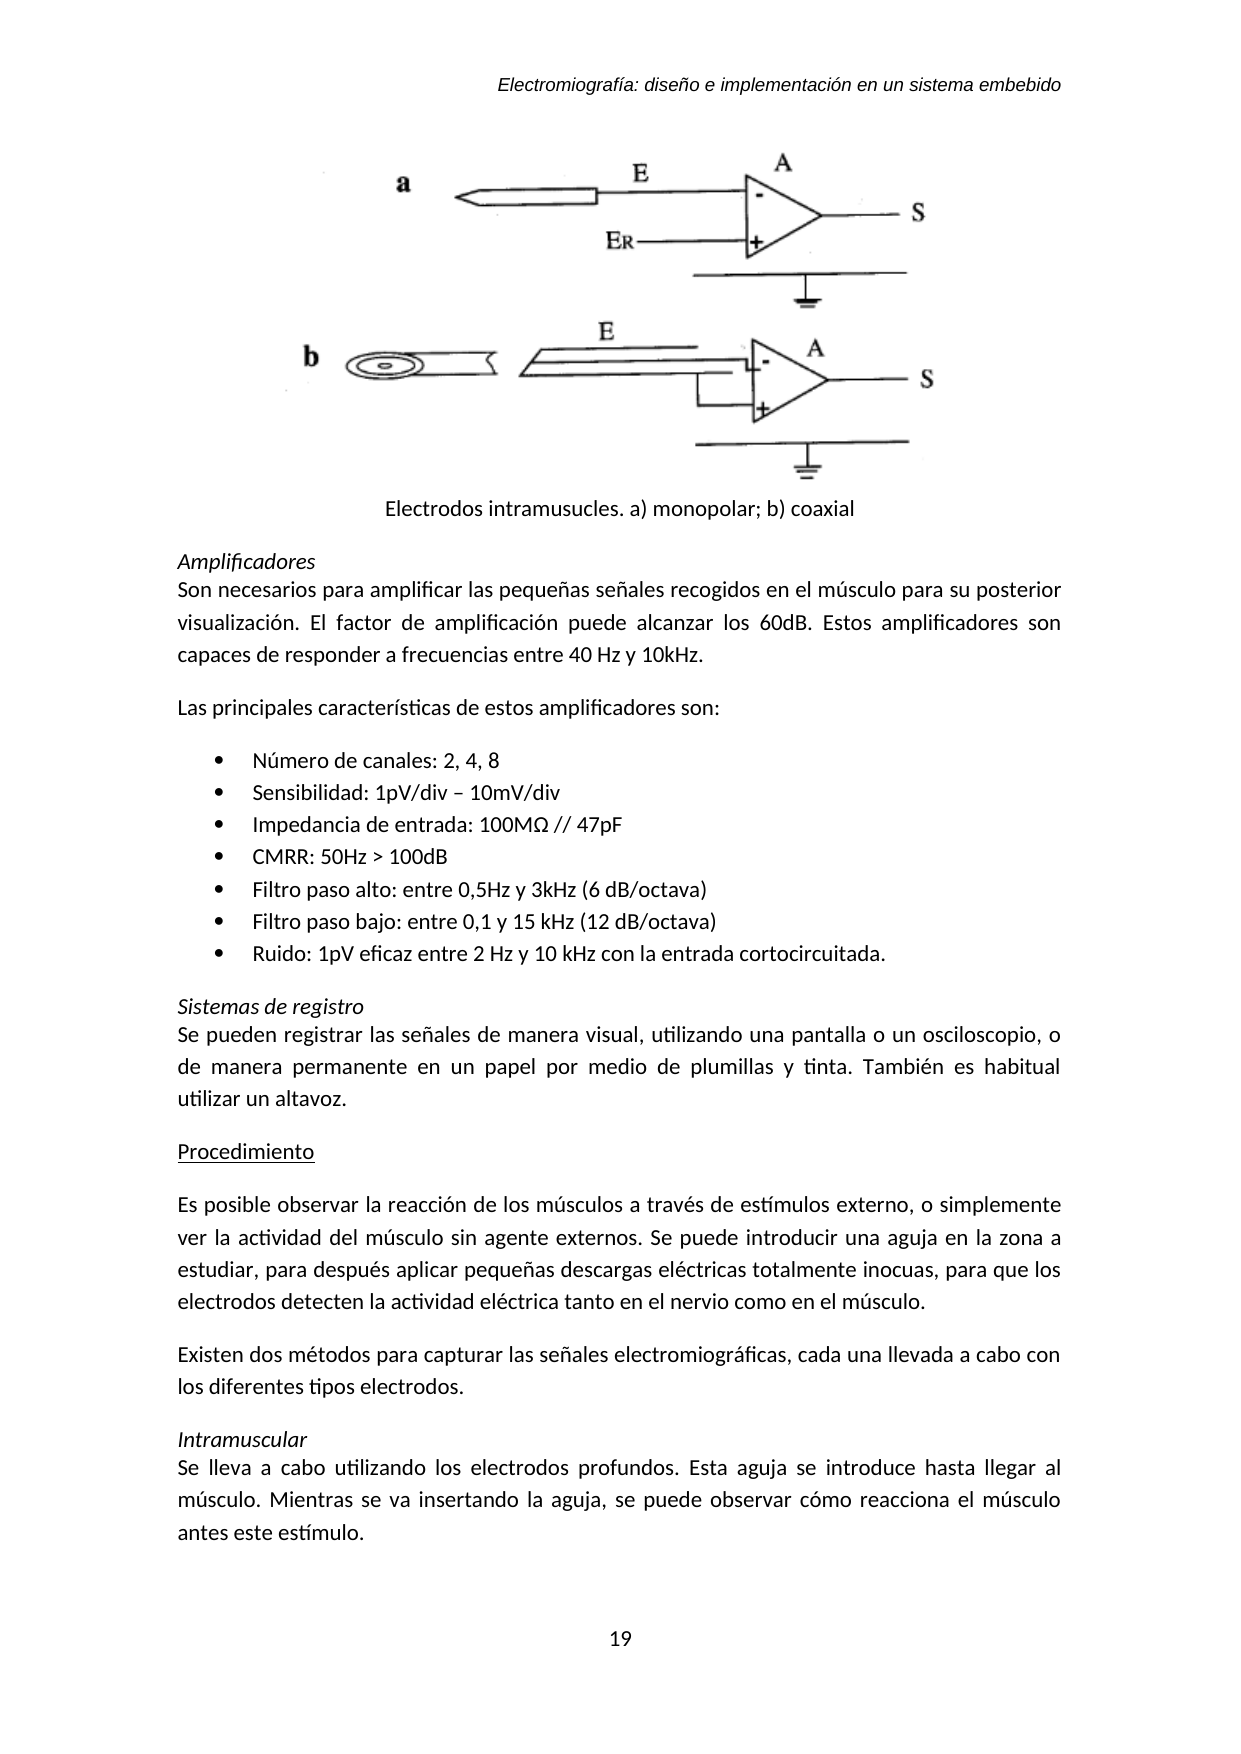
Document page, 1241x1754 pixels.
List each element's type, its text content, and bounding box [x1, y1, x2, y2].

text Existen dos métodos para capturar las señales electromiográficas, cada una llevada a cabo con los diferentes tipos electrodos. [177, 1340, 1063, 1400]
text Las principales características de estos amplificadores son: [177, 693, 1063, 721]
list Ruido: 1pV eficaz entre 2 Hz y 10 kHz con la entrada cortocircuitada. [215, 939, 1063, 967]
text Procedimiento [177, 1137, 1063, 1166]
text Sistemas de registro [177, 992, 1063, 1020]
picture [281, 147, 960, 495]
list Número de canales: 2, 4, 8 [215, 746, 1063, 774]
list Filtro paso alto: entre 0,5Hz y 3kHz (6 dB/octava) [215, 875, 1063, 903]
list Filtro paso bajo: entre 0,1 y 15 kHz (12 dB/octava) [215, 907, 1063, 935]
list Sensibilidad: 1pV/div – 10mV/div [215, 778, 1063, 806]
text Electrodos intramusucles. a) monopolar; b) coaxial [177, 494, 1063, 522]
list Impedancia de entrada: 100MΩ // 47pF [215, 810, 1063, 838]
list CMRR: 50Hz > 100dB [215, 842, 1063, 871]
text Intramuscular [177, 1425, 1063, 1453]
text Son necesarios para amplificar las pequeñas señales recogidos en el músculo para su posterior visualización. El factor de amplificación puede alcanzar los 60dB. Estos amplificadores son capaces de responder a frecuencias entre 40 Hz y 10kHz. [177, 576, 1063, 668]
text Se lleva a cabo utilizando los electrodos profundos. Esta aguja se introduce hasta llegar al músculo. Mientras se va insertando la aguja, se puede observar cómo reacciona el músculo antes este estímulo. [177, 1453, 1063, 1546]
text Amplificadores [177, 547, 1063, 576]
text Se pueden registrar las señales de manera visual, utilizando una pantalla o un osciloscopio, o de manera permanente en un papel por medio de plumillas y tinta. También es habitual utilizar un altavoz. [177, 1020, 1063, 1112]
text Es posible observar la reacción de los músculos a través de estímulos externo, o simplemente ver la actividad del músculo sin agente externos. Se puede introducir una aguja en la zona a estudiar, para después aplicar pequeñas descargas eléctricas totalmente inocuas, para que los electrodos detecten la actividad eléctrica tanto en el nervio como en el músculo. [177, 1191, 1063, 1315]
